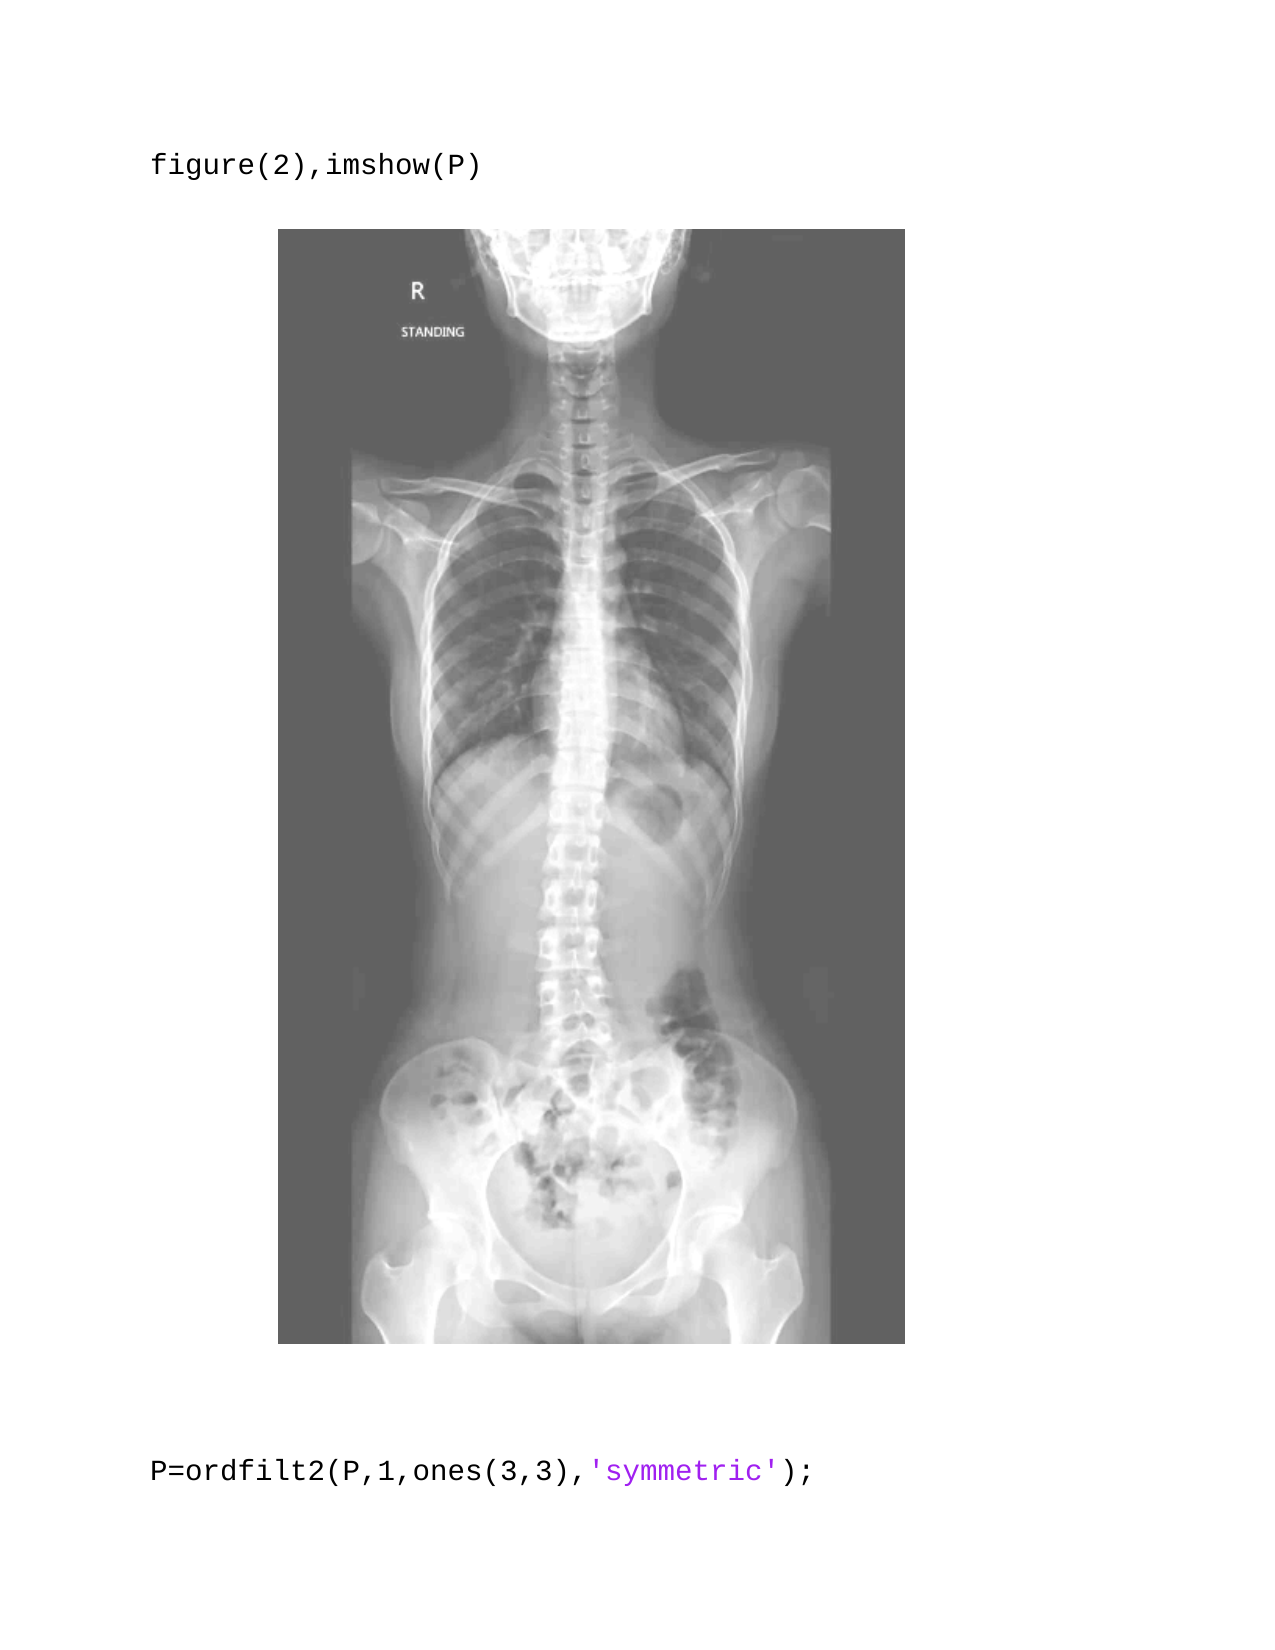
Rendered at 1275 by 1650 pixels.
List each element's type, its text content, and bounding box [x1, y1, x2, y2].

text P=ordfilt2(P,1,ones(3,3),'symmetric'); [150, 1456, 1125, 1489]
text figure(2),imshow(P) [150, 150, 1125, 183]
